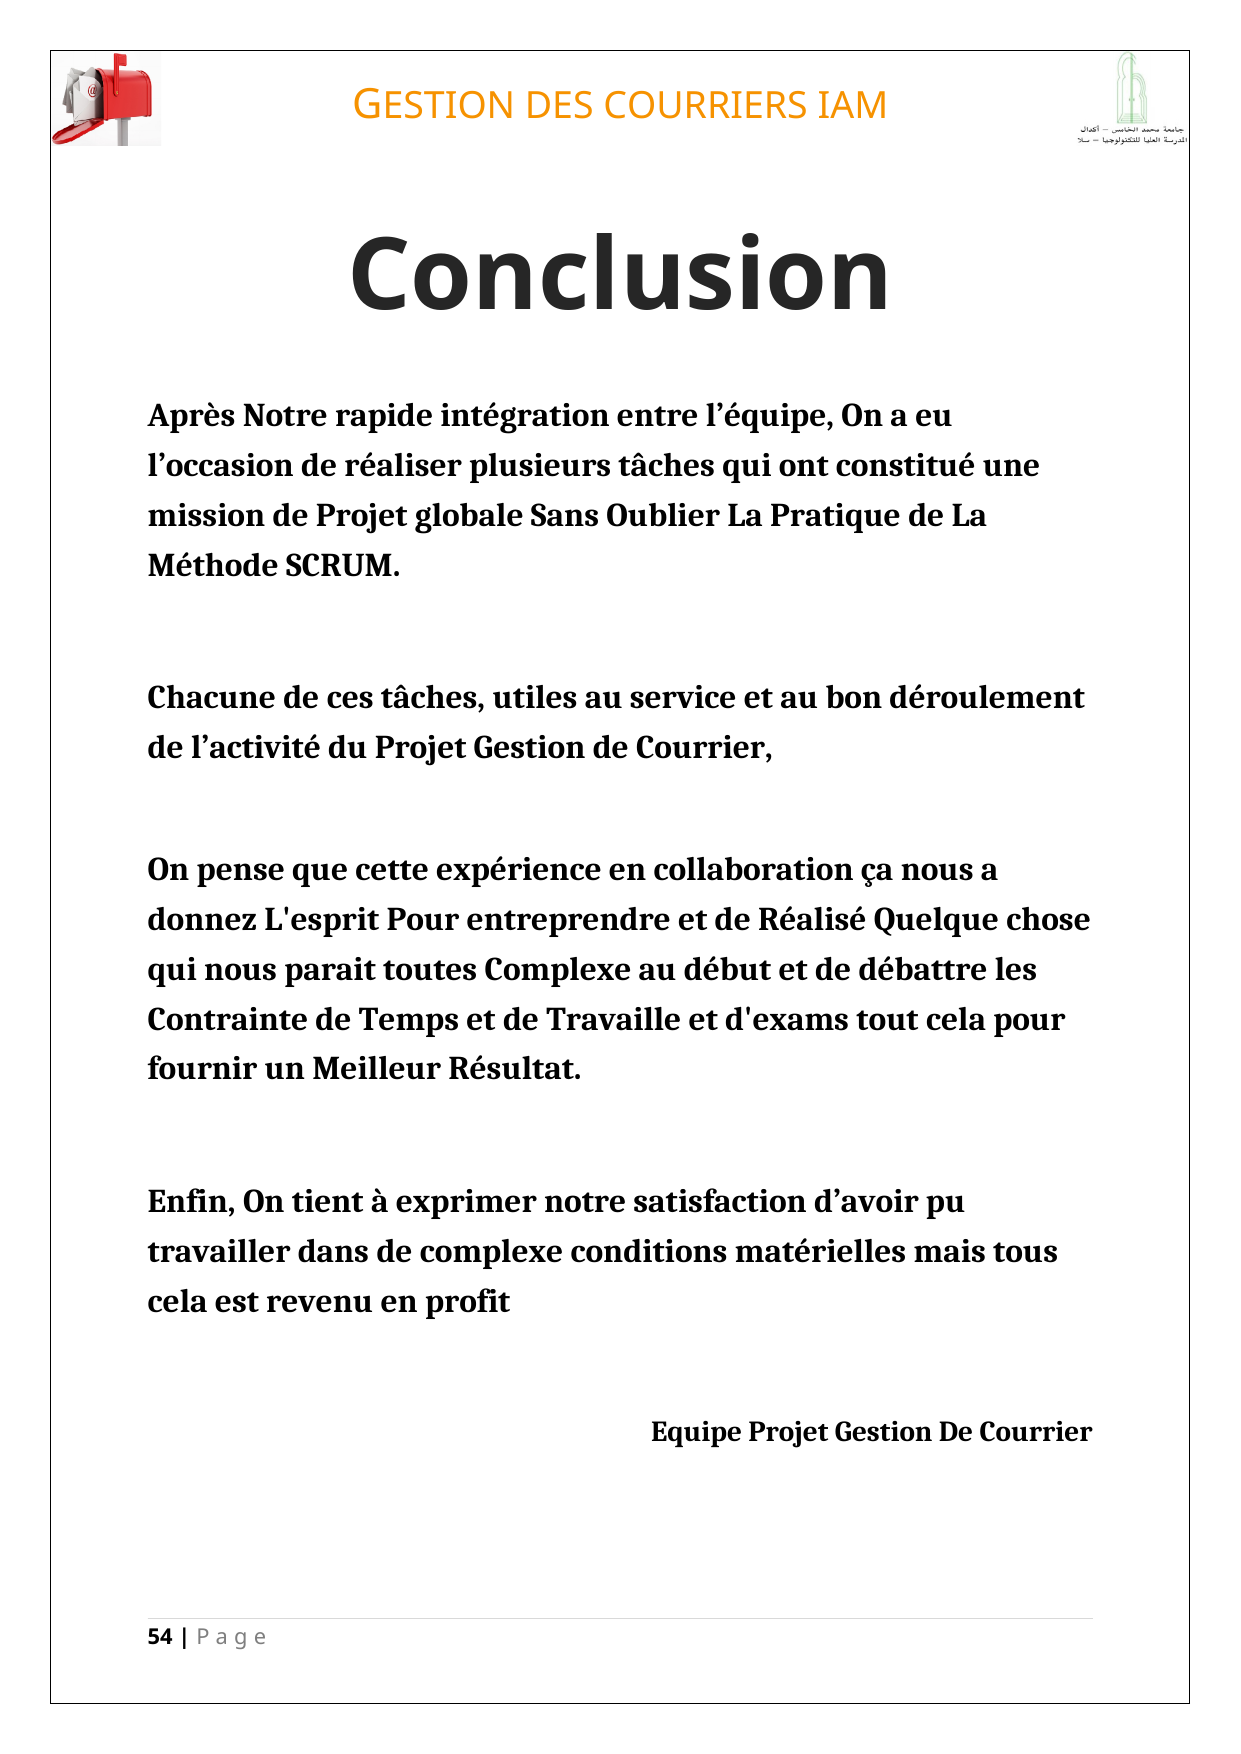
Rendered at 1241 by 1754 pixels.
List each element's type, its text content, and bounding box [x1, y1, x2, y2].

text Après Notre rapide intégration entre l’équipe, On a eu l’occasion de réaliser plusieurs tâches qui ont constitué une mission de Projet globale Sans Oublier La Pratique de La Méthode SCRUM. [147, 397, 1093, 584]
text Conclusion [147, 203, 1093, 339]
text Chacune de ces tâches, utiles au service et au bon déroulement de l’activité du Projet Gestion de Courrier, [147, 679, 1093, 767]
picture [51, 51, 162, 146]
picture [1076, 51, 1188, 146]
text Equipe Projet Gestion De Courrier [147, 1415, 1093, 1449]
text Enfin, On tient à exprimer notre satisfaction d’avoir pu travailler dans de complexe conditions matérielles mais tous cela est revenu en profit [147, 1183, 1093, 1321]
text On pense que cette expérience en collaboration ça nous a donnez L'esprit Pour entreprendre et de Réalisé Quelque chose qui nous parait toutes Complexe au début et de débattre les Contrainte de Temps et de Travaille et d'exams tout cela pour fournir un Meilleur Résultat. [147, 851, 1093, 1088]
